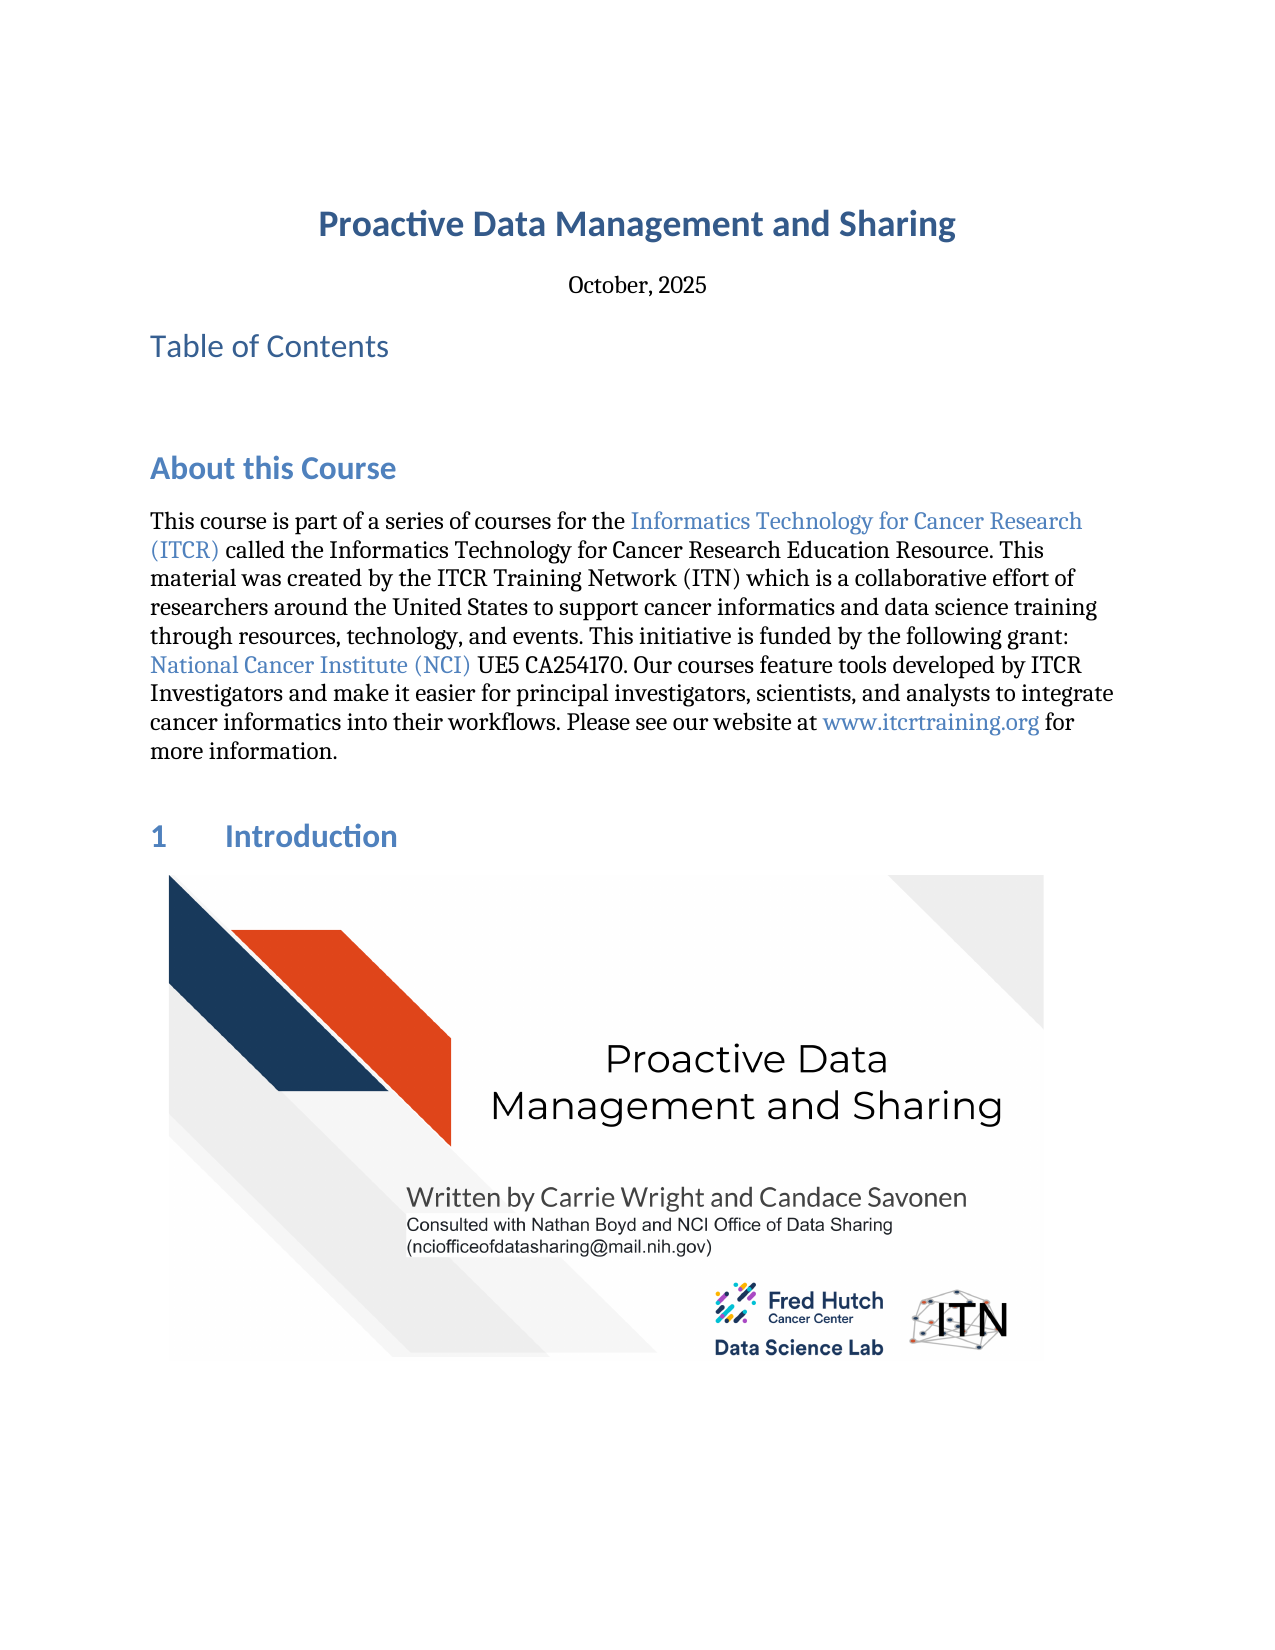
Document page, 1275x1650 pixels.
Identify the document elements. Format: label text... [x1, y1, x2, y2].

text This course is part of a series of courses for the Informatics Technology for Cancer Research (ITCR) called the Informatics Technology for Cancer Research Education Resource. This material was created by the ITCR Training Network (ITN) which is a collaborative effort of researchers around the United States to support cancer informatics and data science training through resources, technology, and events. This initiative is funded by the following grant: National Cancer Institute (NCI) UE5 CA254170. Our courses feature tools developed by ITCR Investigators and make it easier for principal investigators, scientists, and analysts to integrate cancer informatics into their workflows. Please see our website at www.itcrtraining.org for more information. [150, 507, 1125, 766]
text October, 2025 [150, 271, 1125, 299]
subtitle About this Course [150, 447, 1125, 488]
subtitle 1 Introduction [150, 816, 1125, 856]
picture [168, 875, 1044, 1361]
title Proactive Data Management and Sharing [150, 200, 1125, 246]
